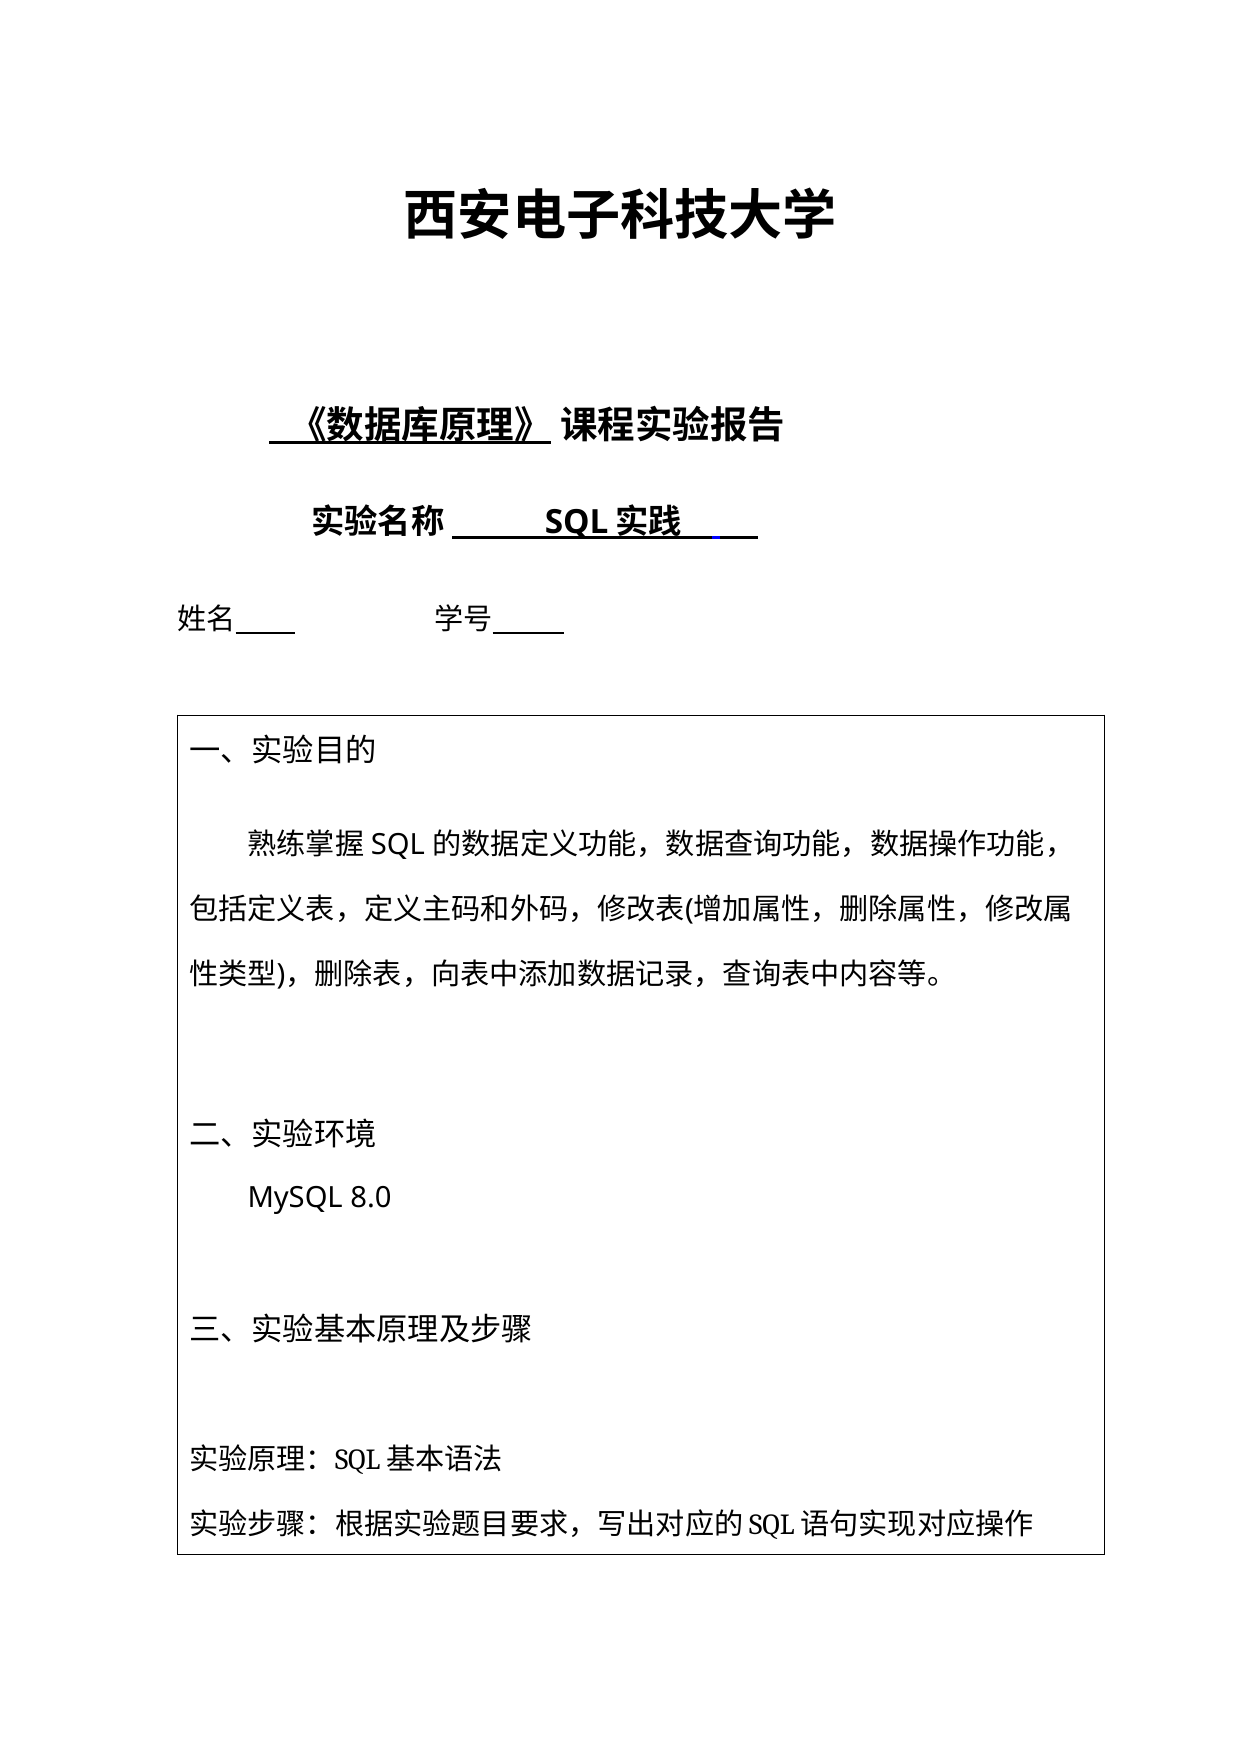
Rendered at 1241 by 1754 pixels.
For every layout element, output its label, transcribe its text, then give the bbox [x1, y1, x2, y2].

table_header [178, 716, 1104, 1554]
text 《数据库原理》 课程实验报告 [177, 389, 1063, 454]
text 实验名称 SQL实践 [177, 487, 1063, 552]
text 西安电子科技大学 [177, 162, 1063, 259]
text 姓名 学号 [177, 584, 1063, 649]
